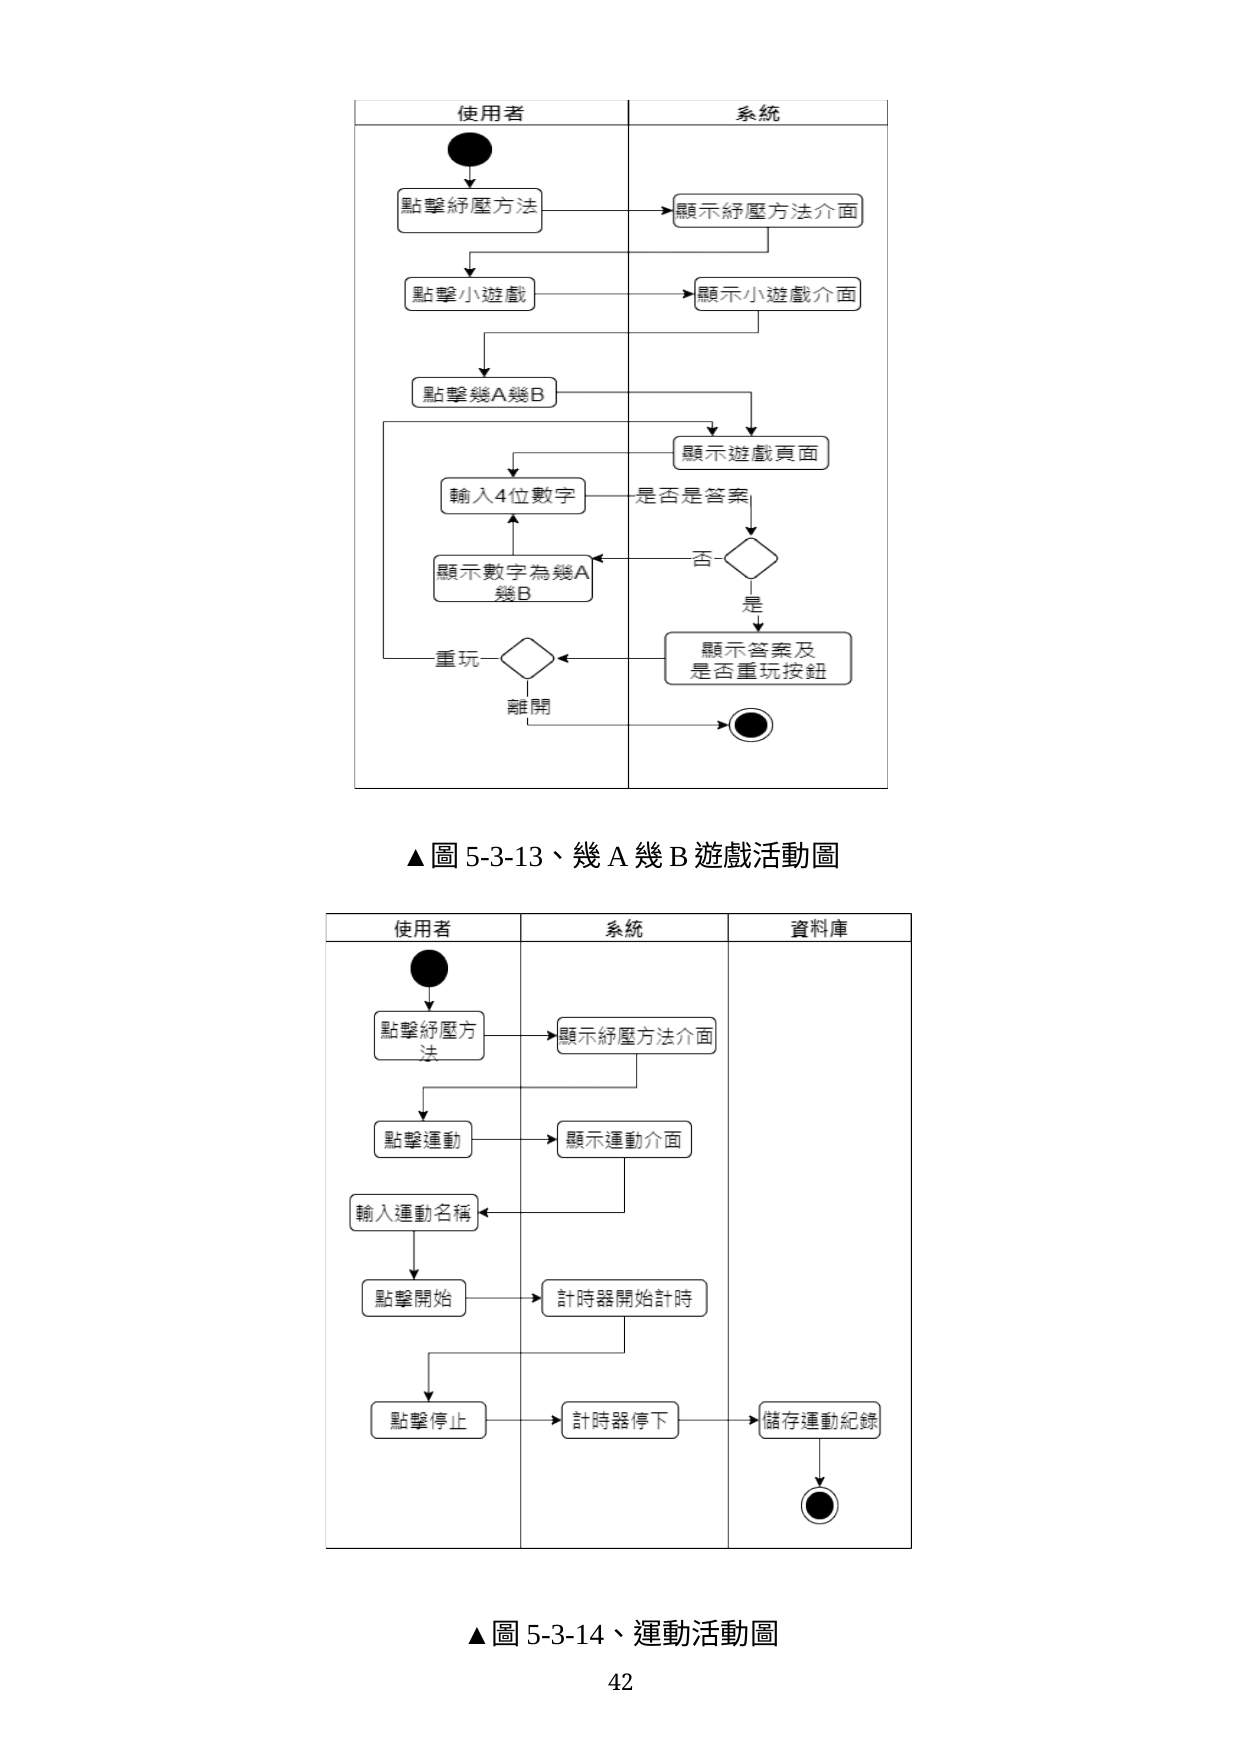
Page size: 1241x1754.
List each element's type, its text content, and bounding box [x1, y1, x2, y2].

text ▲圖5-3-14、運動活動圖 [90, 1610, 1151, 1652]
picture [354, 100, 888, 789]
picture [325, 913, 912, 1549]
text ▲圖5-3-13、幾A幾B遊戲活動圖 [90, 833, 1151, 875]
